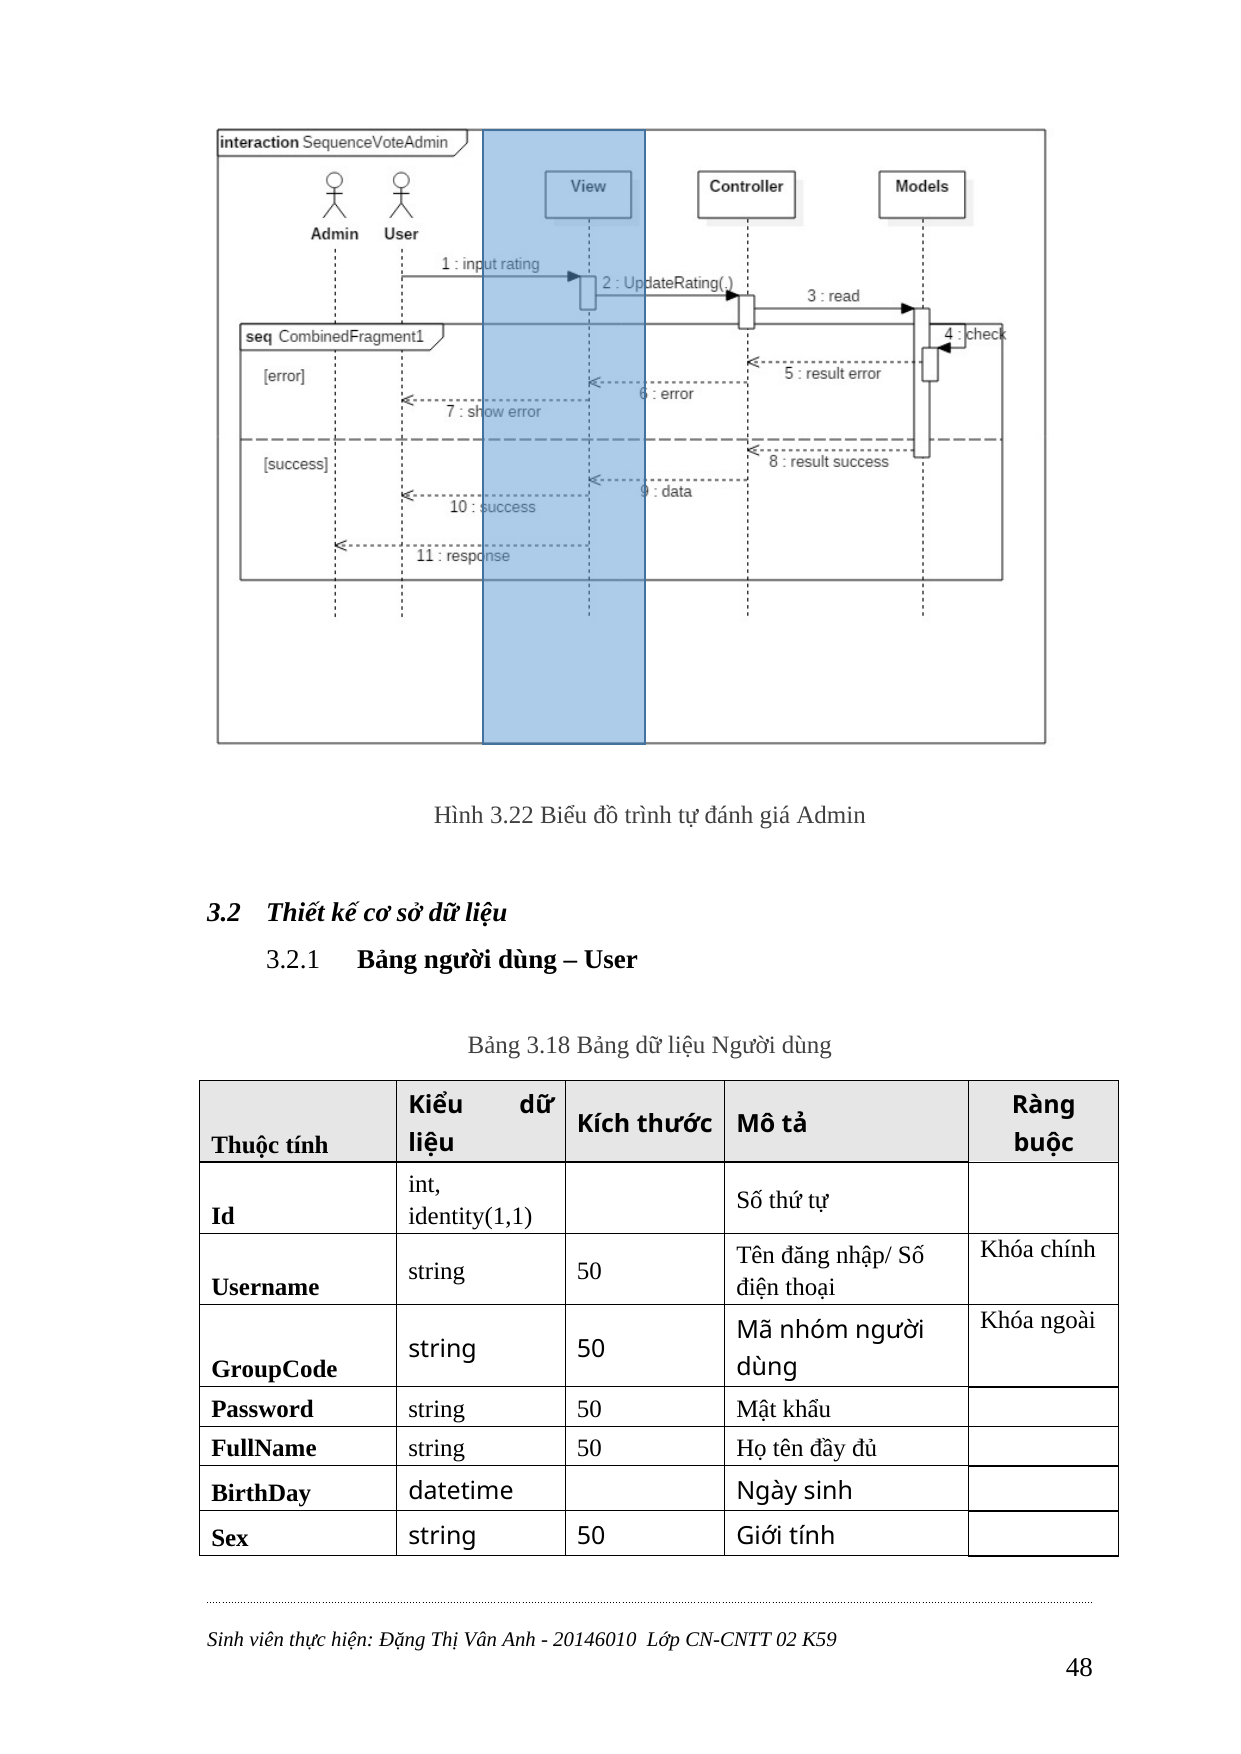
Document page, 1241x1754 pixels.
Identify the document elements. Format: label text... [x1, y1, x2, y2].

table_cell Sex [200, 1511, 396, 1555]
table_cell [566, 1466, 724, 1510]
table_cell Input [484, 131, 644, 743]
table_cell Khóa ngoài [969, 1305, 1118, 1386]
table_cell Password [200, 1387, 396, 1426]
table_cell [969, 1163, 1118, 1233]
table_cell string [397, 1511, 565, 1555]
table_header Kích thước [566, 1081, 724, 1161]
table_cell Mã nhóm người dùng [725, 1305, 968, 1386]
table_cell [969, 1512, 1118, 1555]
table_cell 50 [566, 1234, 724, 1304]
table_cell Username [200, 1234, 396, 1304]
table_cell 50 [566, 1427, 724, 1465]
table_cell BirthDay [200, 1466, 396, 1510]
table_cell Họ tên đầy đủ [725, 1427, 968, 1465]
table_cell datetime [397, 1466, 565, 1510]
table_cell GroupCode [200, 1305, 396, 1386]
subtitle Thiết kế cơ sở dữ liệu [207, 896, 1092, 927]
table_cell 50 [566, 1511, 724, 1555]
table_header Kiểu dữ liệu [397, 1081, 565, 1161]
table_cell string [397, 1234, 565, 1304]
table_cell Mật khẩu [725, 1387, 968, 1426]
table_cell 50 [566, 1305, 724, 1386]
table_cell [969, 1388, 1118, 1426]
table_cell string [397, 1305, 565, 1386]
table_cell Id [200, 1163, 396, 1233]
table_cell Khóa chính [969, 1234, 1118, 1304]
table_header Ràng buộc [969, 1081, 1118, 1161]
table_header Mô tả [725, 1081, 968, 1161]
table_cell Số thứ tự [725, 1163, 968, 1233]
subtitle Bảng người dùng – User [266, 943, 1092, 974]
table_cell Tên đăng nhập/ Số điện thoại [725, 1234, 968, 1304]
table_cell [969, 1467, 1118, 1510]
table_cell FullName [200, 1427, 396, 1465]
table_cell Giới tính [725, 1511, 968, 1555]
table_header Thuộc tính [200, 1081, 396, 1161]
picture [206, 118, 1093, 791]
table_cell string [397, 1427, 565, 1465]
table_cell [969, 1427, 1118, 1465]
table_cell int, identity(1,1) [397, 1163, 565, 1233]
table_cell [566, 1163, 724, 1233]
table_cell Ngày sinh [725, 1466, 968, 1510]
table_cell 50 [566, 1387, 724, 1426]
table_cell string [397, 1387, 565, 1426]
